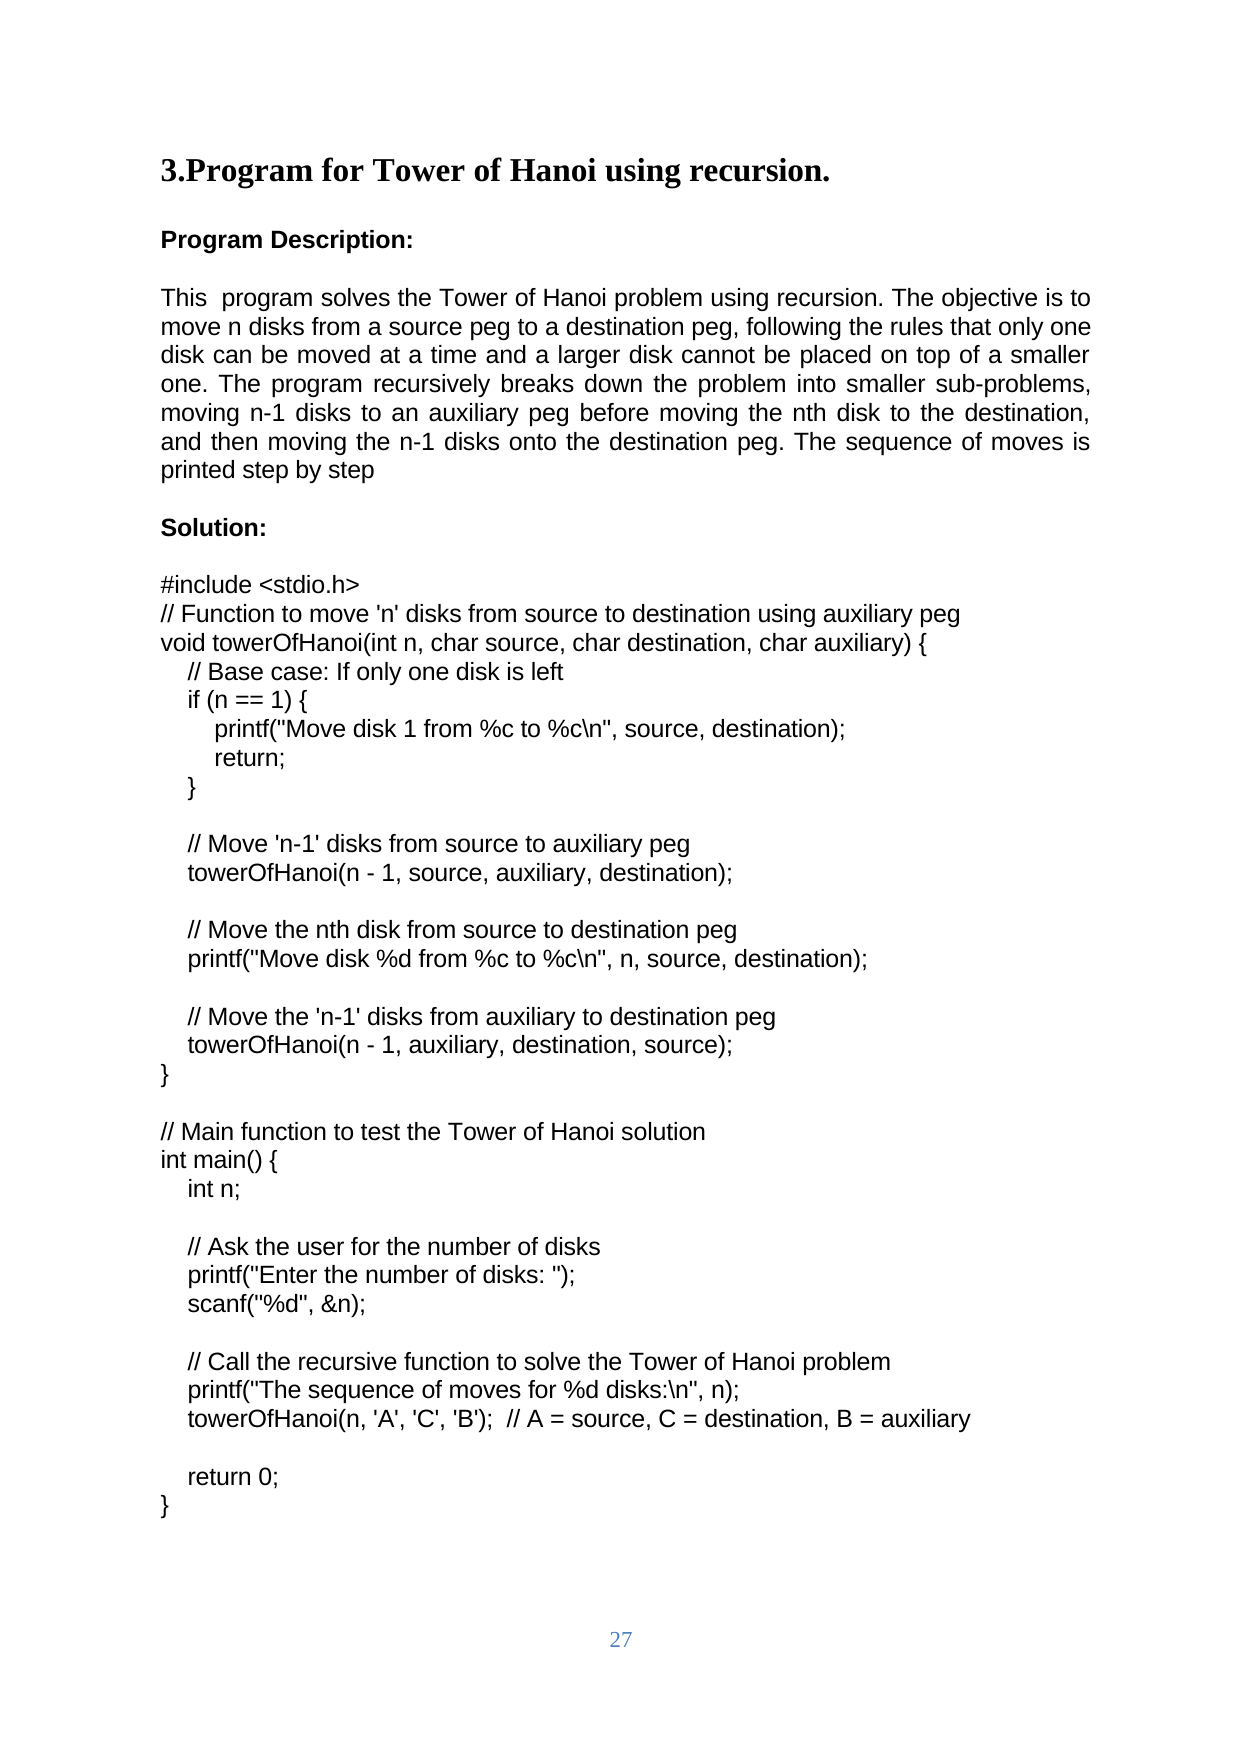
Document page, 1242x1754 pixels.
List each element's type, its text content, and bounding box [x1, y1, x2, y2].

text printf("Move disk 1 from %c to %c\n", source, destination); [160, 714, 1092, 743]
text printf("Enter the number of disks: "); [160, 1260, 1092, 1289]
text return 0; [160, 1462, 1092, 1490]
text // Function to move 'n' disks from source to destination using auxiliary peg [160, 599, 1092, 628]
text #include <stdio.h> [160, 570, 1092, 599]
text // Main function to test the Tower of Hanoi solution [160, 1117, 1092, 1145]
text // Ask the user for the number of disks [160, 1232, 1092, 1260]
text Program Description: [160, 225, 1092, 254]
text towerOfHanoi(n, 'A', 'C', 'B'); // A = source, C = destination, B = auxiliary [160, 1404, 1092, 1433]
text printf("The sequence of moves for %d disks:\n", n); [160, 1375, 1092, 1404]
text } [160, 772, 1092, 800]
text towerOfHanoi(n - 1, source, auxiliary, destination); [160, 858, 1092, 887]
text return; [160, 743, 1092, 772]
text scanf("%d", &n); [160, 1289, 1092, 1318]
text printf("Move disk %d from %c to %c\n", n, source, destination); [160, 944, 1092, 973]
text towerOfHanoi(n - 1, auxiliary, destination, source); [160, 1030, 1092, 1059]
text This program solves the Tower of Hanoi problem using recursion. The objective is to move n disks from a source peg to a destination peg, following the rules that only one disk can be moved at a time and a larger disk cannot be placed on top of a smaller one. The program recursively breaks down the problem into smaller sub-problems, moving n-1 disks to an auxiliary peg before moving the nth disk to the destination, and then moving the n-1 disks onto the destination peg. The sequence of moves is printed step by step [160, 283, 1092, 484]
text // Move the nth disk from source to destination peg [160, 915, 1092, 944]
text // Call the recursive function to solve the Tower of Hanoi problem [160, 1347, 1092, 1375]
text if (n == 1) { [160, 685, 1092, 714]
text int n; [160, 1174, 1092, 1203]
text // Move the 'n-1' disks from auxiliary to destination peg [160, 1002, 1092, 1030]
text } [160, 1059, 1092, 1088]
text Solution: [160, 513, 1092, 542]
text // Move 'n-1' disks from source to auxiliary peg [160, 829, 1092, 858]
text void towerOfHanoi(int n, char source, char destination, char auxiliary) { [160, 628, 1092, 657]
text } [160, 1490, 1092, 1519]
text // Base case: If only one disk is left [160, 657, 1092, 685]
text 3.Program for Tower of Hanoi using recursion. [160, 150, 1092, 188]
text int main() { [160, 1145, 1092, 1174]
